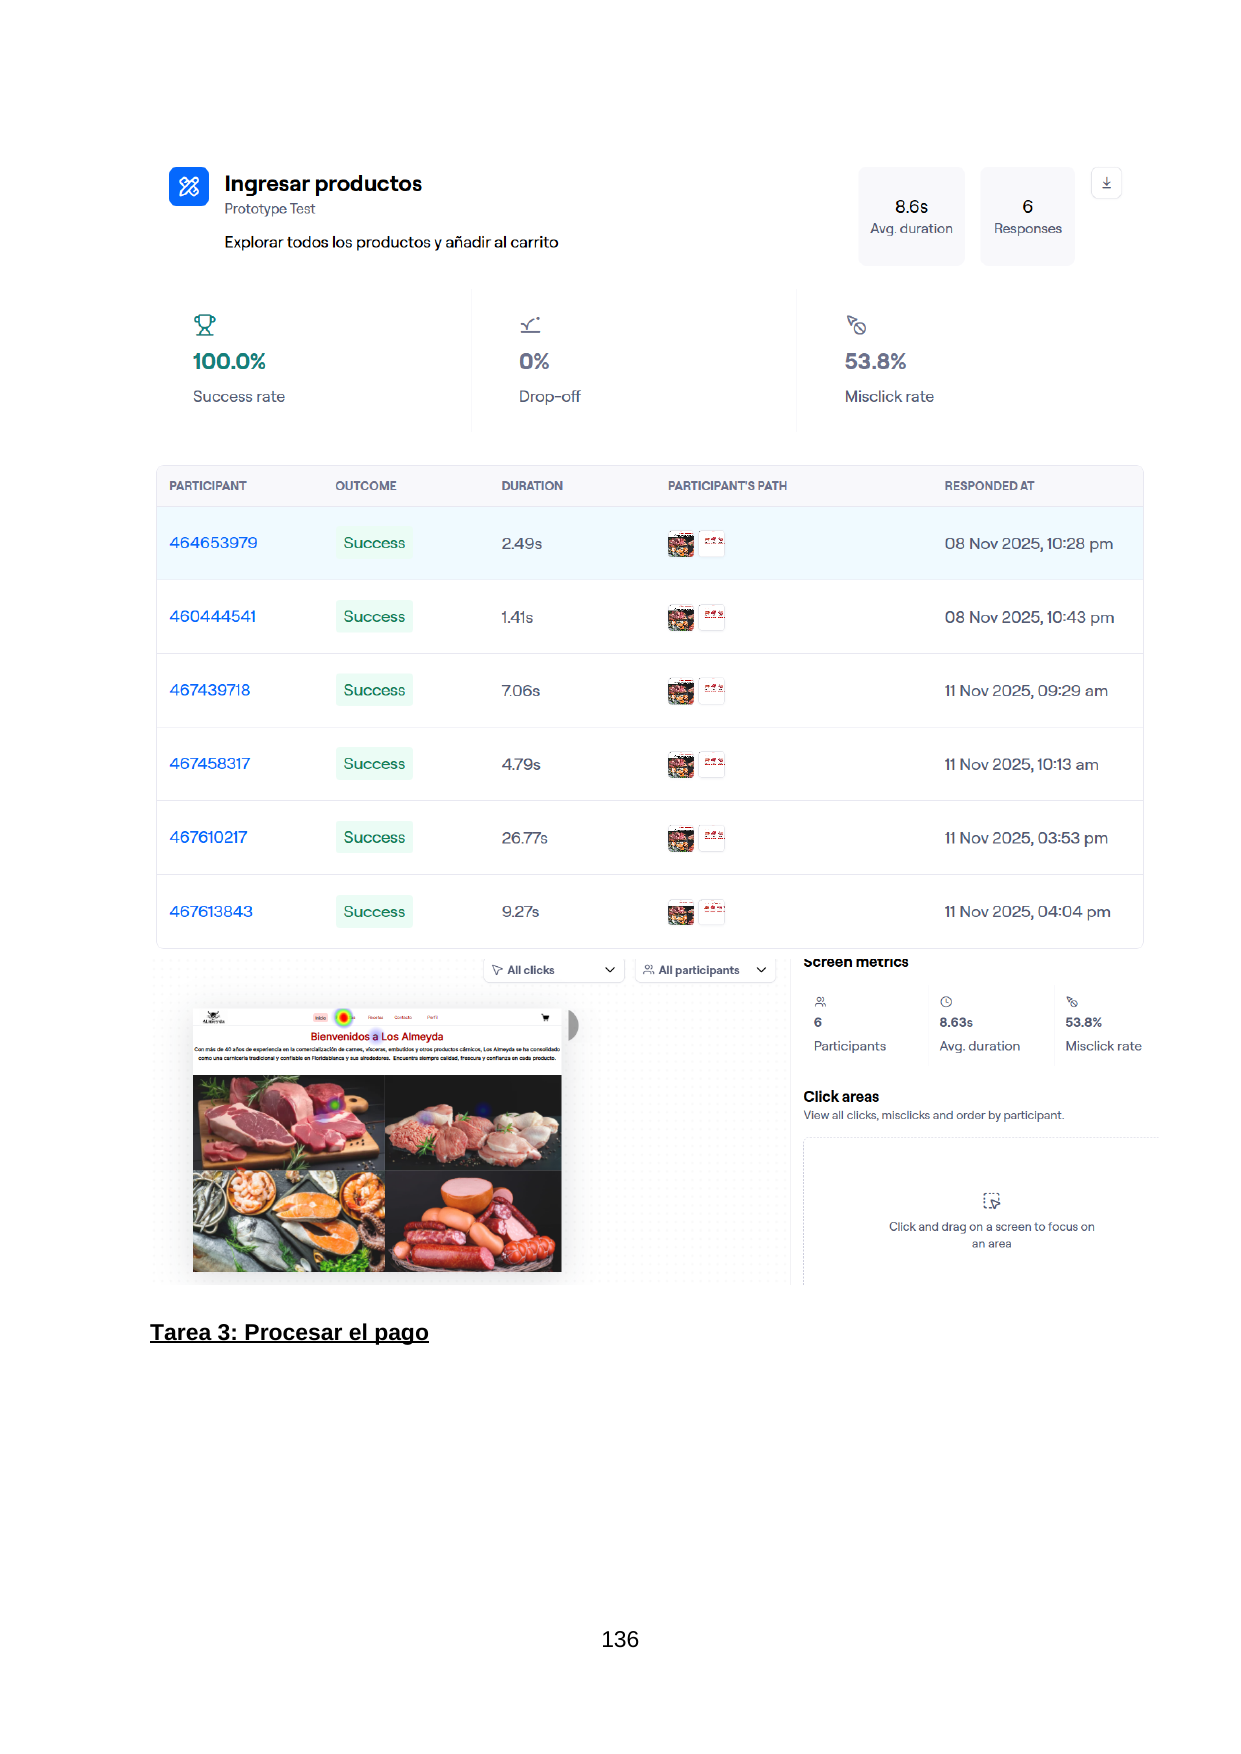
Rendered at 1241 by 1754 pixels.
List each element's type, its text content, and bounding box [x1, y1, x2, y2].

picture [150, 150, 1133, 455]
picture [150, 959, 1159, 1285]
picture [150, 458, 1155, 956]
text Tarea 3: Procesar el pago [150, 1318, 1090, 1345]
